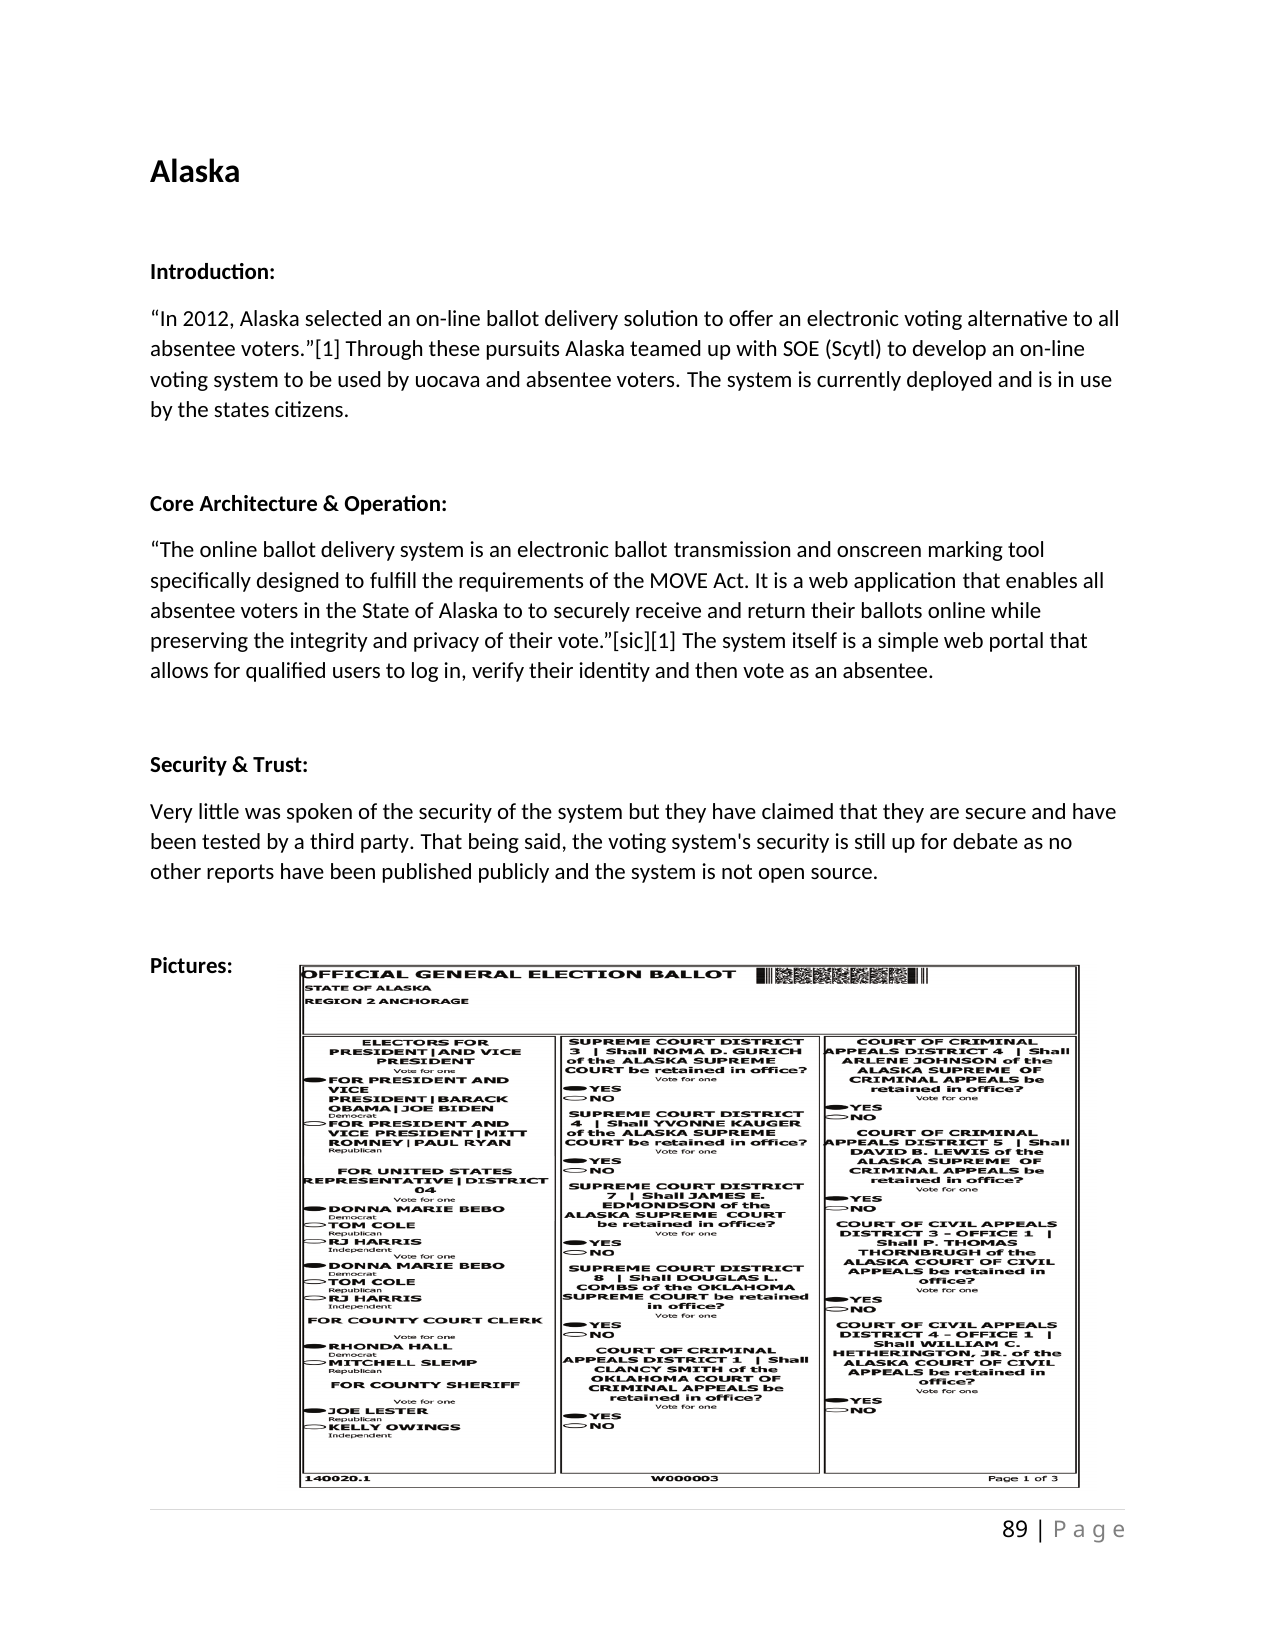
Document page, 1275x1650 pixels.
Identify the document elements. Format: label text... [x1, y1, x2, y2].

text Security & Trust: [150, 750, 1125, 778]
text “In 2012, Alaska selected an on-line ballot delivery solution to offer an electronic voting alternative to all absentee voters.”[1] Through these pursuits Alaska teamed up with SOE (Scytl) to develop an on-line voting system to be used by uocava and absentee voters. The system is currently deployed and is in use by the states citizens. [150, 304, 1125, 423]
text Pictures: [150, 951, 1125, 979]
text Very little was spoken of the security of the system but they have claimed that they are secure and have been tested by a third party. That being said, the voting system's security is still up for debate as no other reports have been published publicly and the system is not open source. [150, 797, 1125, 886]
text Introduction: [150, 257, 1125, 286]
text Core Architecture & Operation: [150, 489, 1125, 517]
picture [277, 961, 1098, 1491]
text Alaska [150, 150, 1125, 191]
text “The online ballot delivery system is an electronic ballot transmission and onscreen marking tool specifically designed to fulfill the requirements of the MOVE Act. It is a web application that enables all absentee voters in the State of Alaska to to securely receive and return their ballots online while preserving the integrity and privacy of their vote.”[sic][1] The system itself is a simple web portal that allows for qualified users to log in, verify their identity and then vote as an absentee. [150, 536, 1125, 684]
